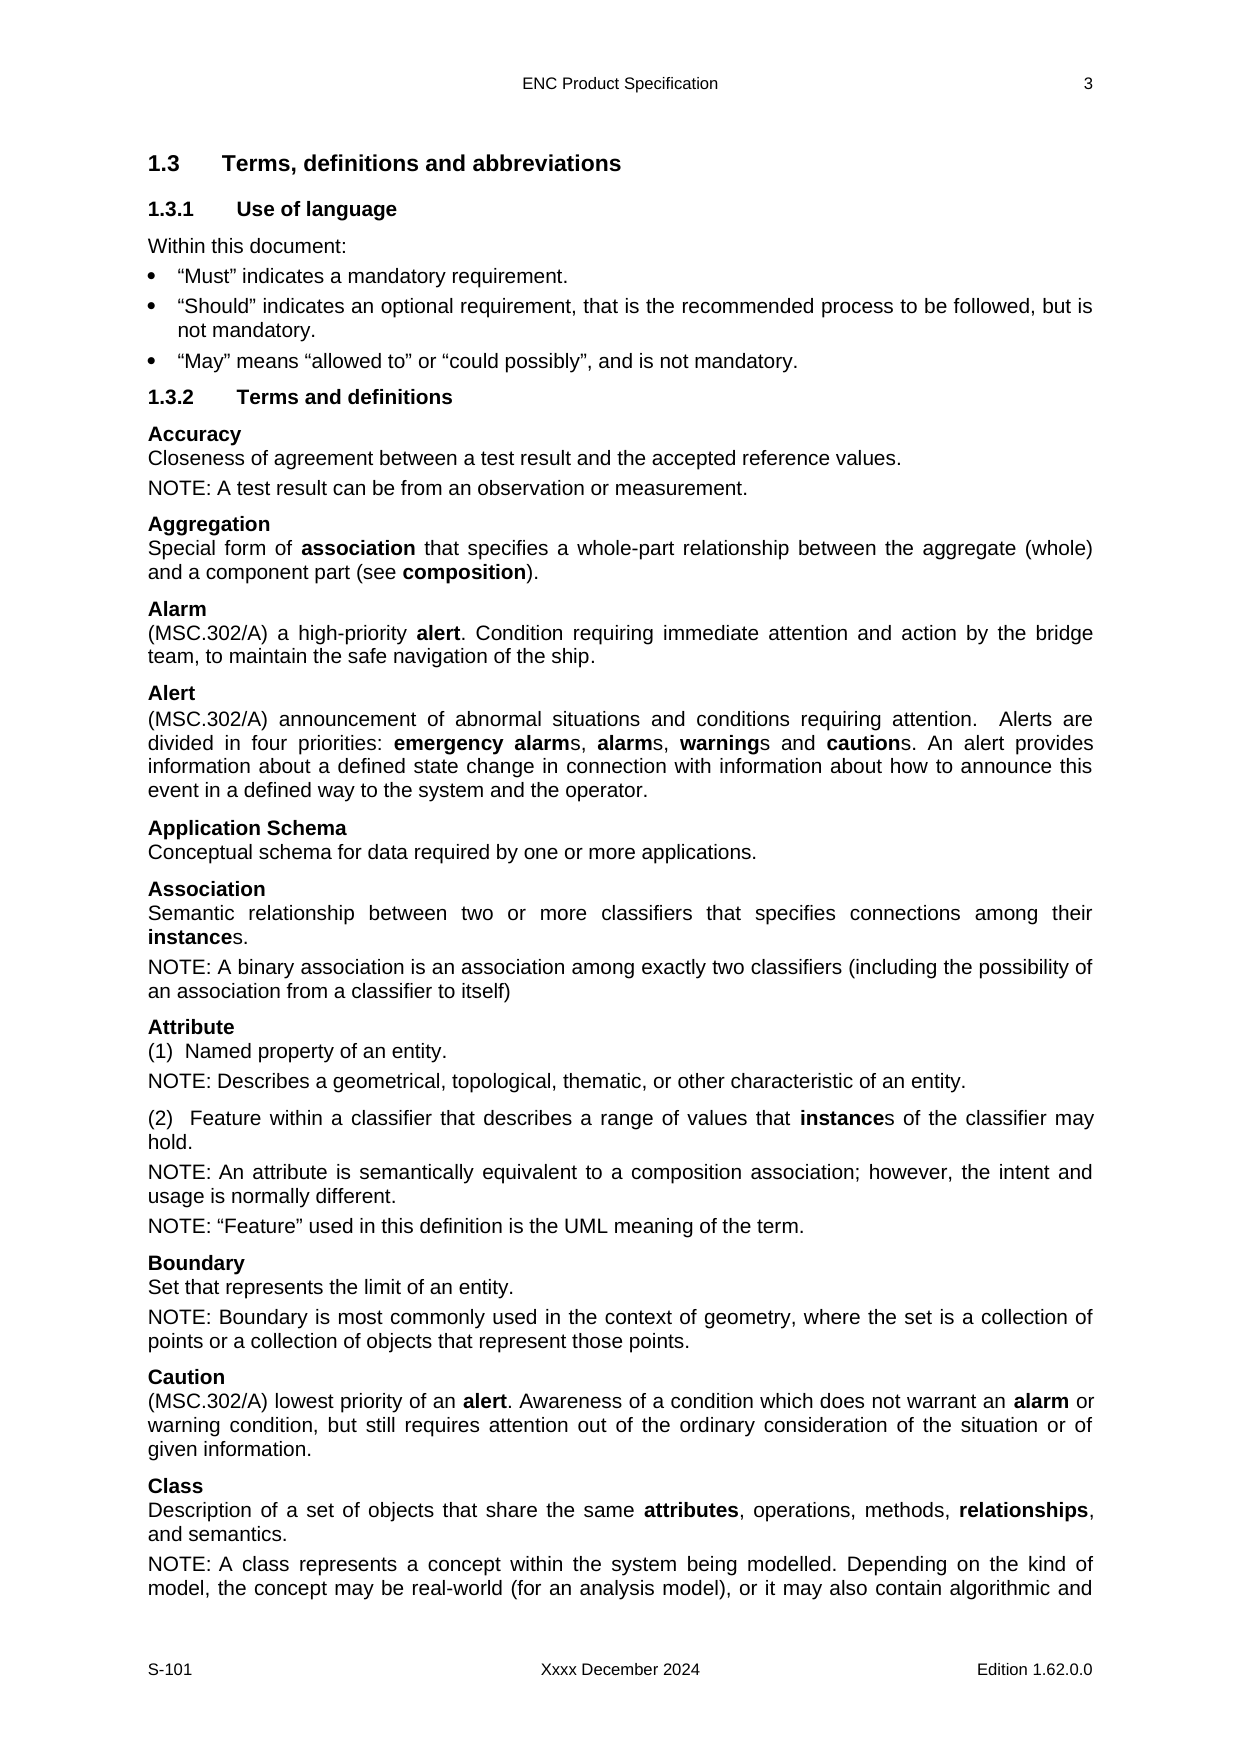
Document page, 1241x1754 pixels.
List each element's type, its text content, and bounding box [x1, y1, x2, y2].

text Boundary [148, 1251, 1094, 1274]
text Special form of association that specifies a whole-part relationship between the aggregate (whole) and a component part (see composition). [148, 536, 1094, 584]
text Accuracy [148, 421, 1094, 445]
text (MSC.302/A) announcement of abnormal situations and conditions requiring attention. Alerts are divided in four priorities: emergency alarms, alarms, warnings and cautions. An alert provides information about a defined state change in connection with information about how to announce this event in a defined way to the system and the operator. [148, 706, 1094, 802]
list “May” means “allowed to” or “could possibly”, and is not mandatory. [148, 348, 1094, 372]
text (1) Named property of an entity. [148, 1039, 1094, 1063]
text Description of a set of objects that share the same attributes, operations, methods, relationships, and semantics. [148, 1497, 1094, 1545]
text Conceptual schema for data required by one or more applications. [148, 840, 1094, 864]
text (2) Feature within a classifier that describes a range of values that instances of the classifier may hold. [148, 1106, 1094, 1154]
subtitle Terms and definitions [148, 385, 1094, 409]
text Attribute [148, 1015, 1094, 1039]
text Alarm [148, 596, 1094, 620]
list “Must” indicates a mandatory requirement. [148, 264, 1094, 288]
text NOTE: Describes a geometrical, topological, thematic, or other characteristic of an entity. [148, 1069, 1094, 1093]
text Association [148, 877, 1094, 901]
text (MSC.302/A) lowest priority of an alert. Awareness of a condition which does not warrant an alarm or warning condition, but still requires attention out of the ordinary consideration of the situation or of given information. [148, 1389, 1094, 1461]
text Class [148, 1473, 1094, 1497]
text NOTE: A test result can be from an observation or measurement. [148, 476, 1094, 499]
text Closeness of agreement between a test result and the accepted reference values. [148, 445, 1094, 469]
subtitle Terms, definitions and abbreviations [148, 150, 1094, 176]
text NOTE: An attribute is semantically equivalent to a composition association; however, the intent and usage is normally different. [148, 1160, 1094, 1208]
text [148, 1552, 1094, 1599]
subtitle Use of language [148, 197, 1094, 221]
text Alert [148, 681, 1094, 705]
text Aggregation [148, 512, 1094, 536]
text NOTE: A binary association is an association among exactly two classifiers (including the possibility of an association from a classifier to itself) [148, 955, 1094, 1003]
text Set that represents the limit of an entity. [148, 1274, 1094, 1298]
text Semantic relationship between two or more classifiers that specifies connections among their instances. [148, 901, 1094, 948]
text Within this document: [148, 234, 1094, 258]
list “Should” indicates an optional requirement, that is the recommended process to be followed, but is not mandatory. [148, 294, 1094, 342]
text Application Schema [148, 816, 1094, 840]
text NOTE: “Feature” used in this definition is the UML meaning of the term. [148, 1214, 1094, 1238]
text NOTE: Boundary is most commonly used in the context of geometry, where the set is a collection of points or a collection of objects that represent those points. [148, 1305, 1094, 1353]
text Caution [148, 1365, 1094, 1389]
text (MSC.302/A) a high-priority alert. Condition requiring immediate attention and action by the bridge team, to maintain the safe navigation of the ship. [148, 620, 1094, 668]
